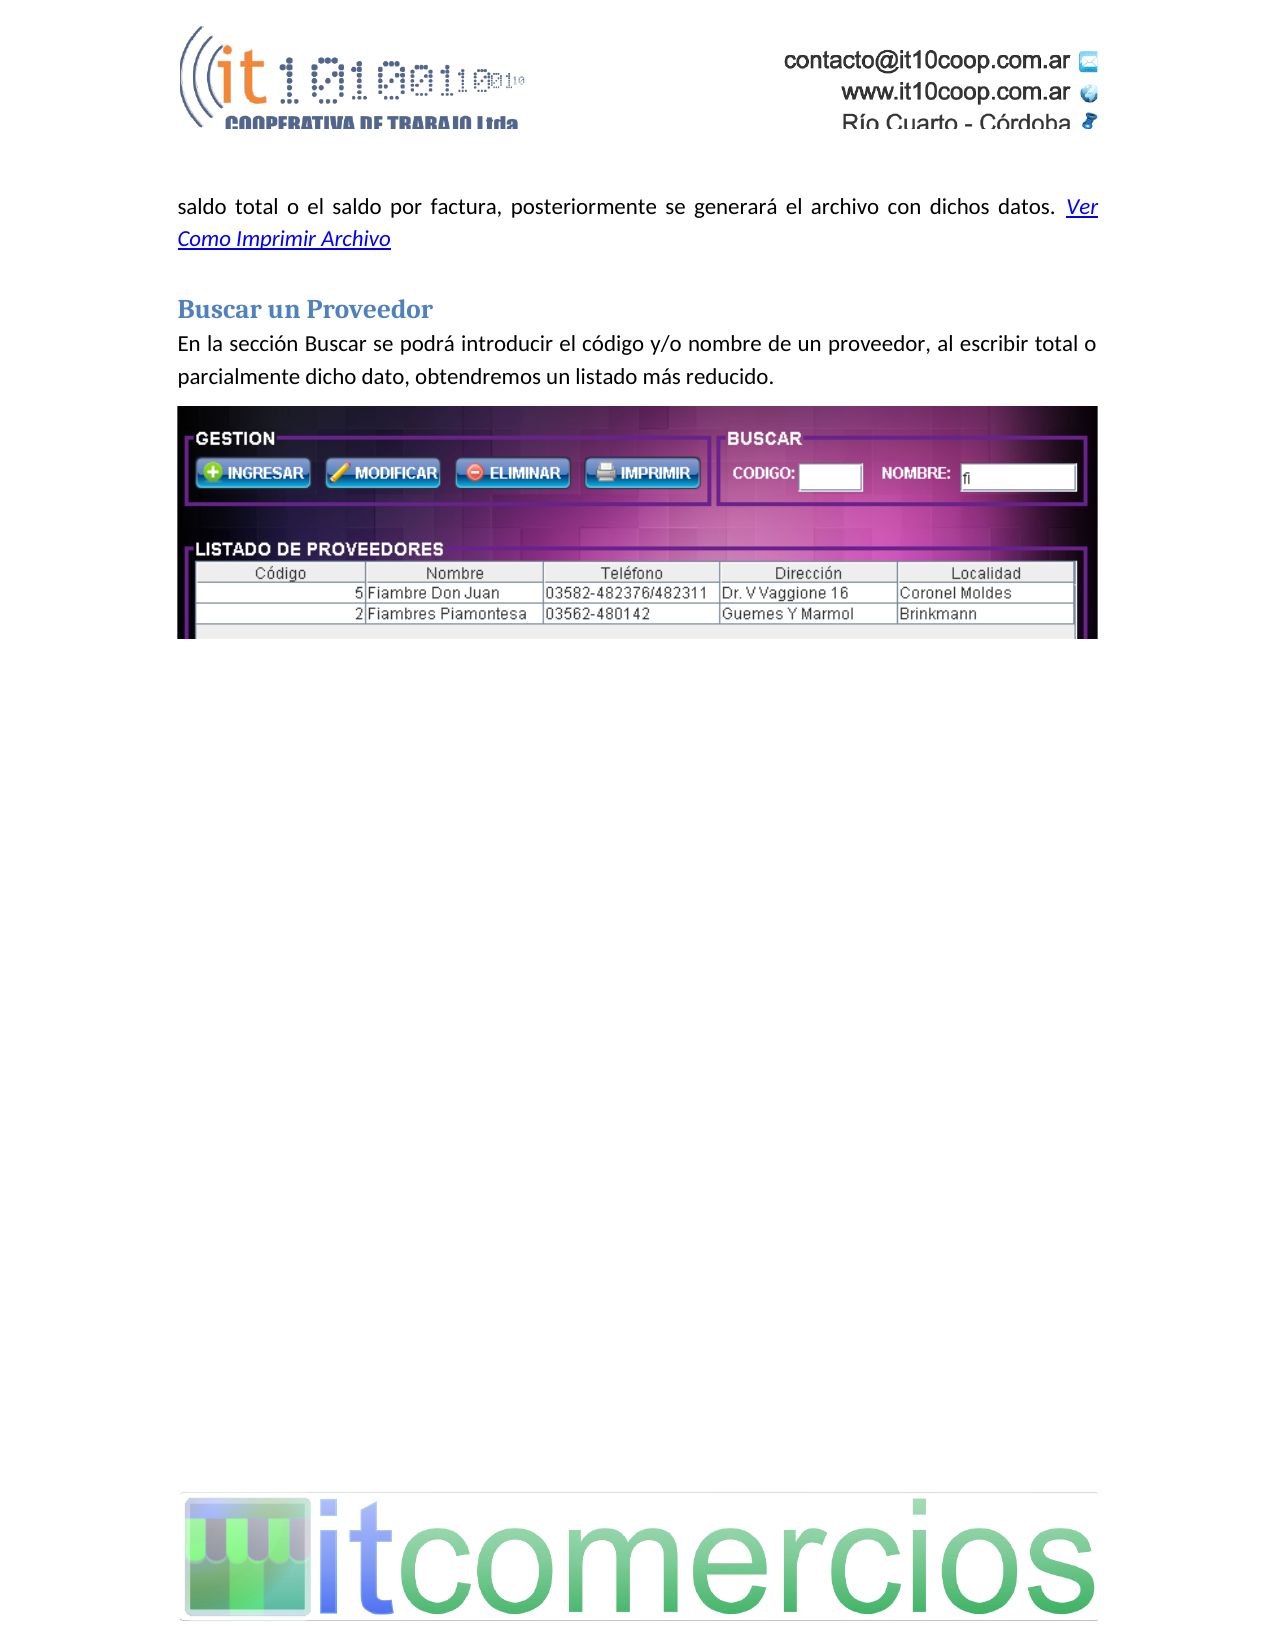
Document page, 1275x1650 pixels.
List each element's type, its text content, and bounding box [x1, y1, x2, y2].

picture [178, 25, 1096, 129]
picture [177, 406, 1098, 639]
subtitle Buscar un Proveedor [177, 294, 1098, 325]
text En la sección Buscar se podrá introducir el código y/o nombre de un proveedor, al escribir total o parcialmente dicho dato, obtendremos un listado más reducido. [177, 329, 1098, 390]
picture [178, 1487, 1096, 1622]
